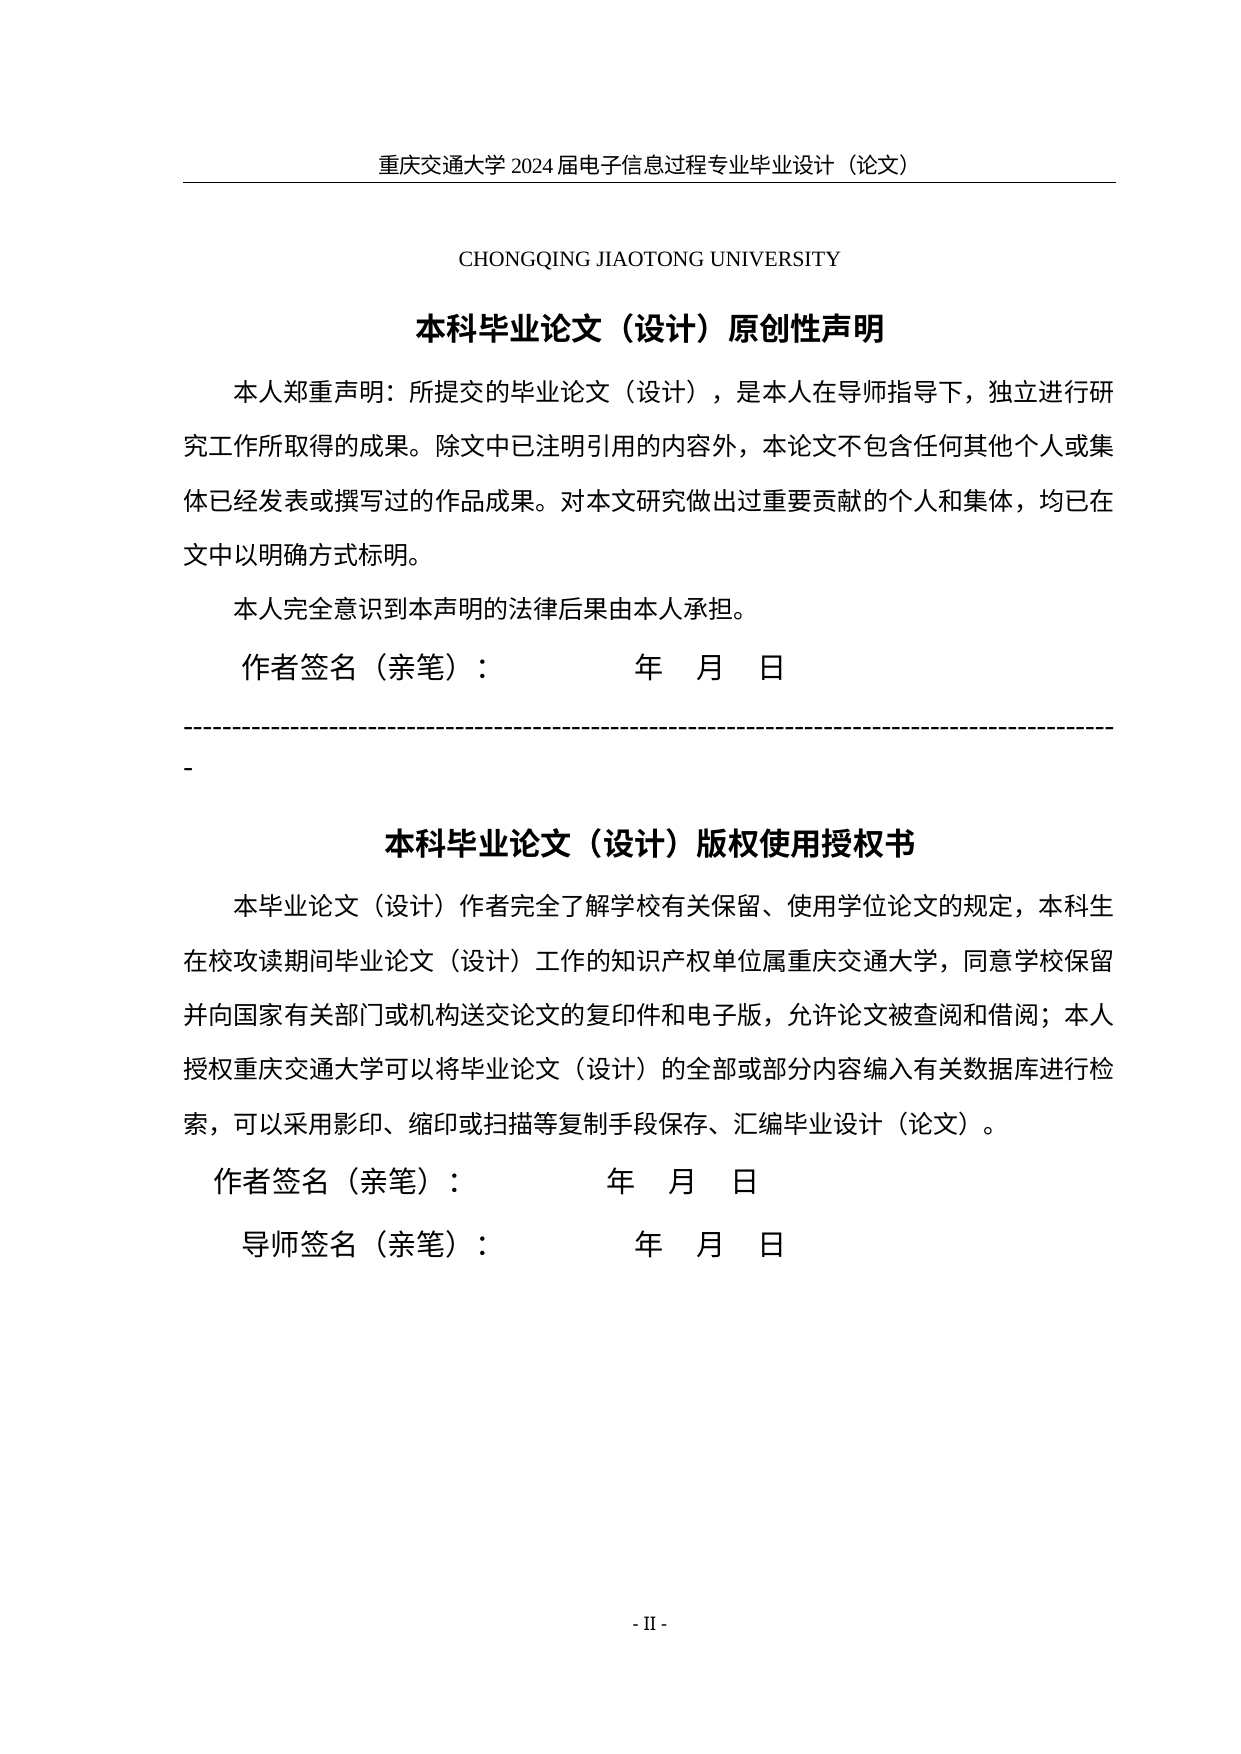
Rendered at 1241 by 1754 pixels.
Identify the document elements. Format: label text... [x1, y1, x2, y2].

text CHONGQING JIAOTONG UNIVERSITY [183, 246, 1116, 271]
text 本人郑重声明：所提交的毕业论文（设计），是本人在导师指导下，独立进行研究工作所取得的成果。除文中已注明引用的内容外，本论文不包含任何其他个人或集体已经发表或撰写过的作品成果。对本文研究做出过重要贡献的个人和集体，均已在文中以明确方式标明。 [183, 372, 1116, 572]
text 作者签名（亲笔）： 年 月 日 [183, 644, 1116, 686]
text 本科毕业论文（设计）版权使用授权书 [183, 819, 1116, 864]
text 本人完全意识到本声明的法律后果由本人承担。 [183, 590, 1116, 626]
text 本毕业论文（设计）作者完全了解学校有关保留、使用学位论文的规定，本科生在校攻读期间毕业论文（设计）工作的知识产权单位属重庆交通大学，同意学校保留并向国家有关部门或机构送交论文的复印件和电子版，允许论文被查阅和借阅；本人授权重庆交通大学可以将毕业论文（设计）的全部或部分内容编入有关数据库进行检索，可以采用影印、缩印或扫描等复制手段保存、汇编毕业设计（论文）。 [183, 887, 1116, 1140]
text 导师签名（亲笔）： 年 月 日 [183, 1222, 1116, 1264]
text ------------------------------------------------------------------------------------------------- [183, 708, 1116, 783]
text 本科毕业论文（设计）原创性声明 [183, 304, 1116, 350]
text 作者签名（亲笔）： 年 月 日 [183, 1158, 1116, 1201]
